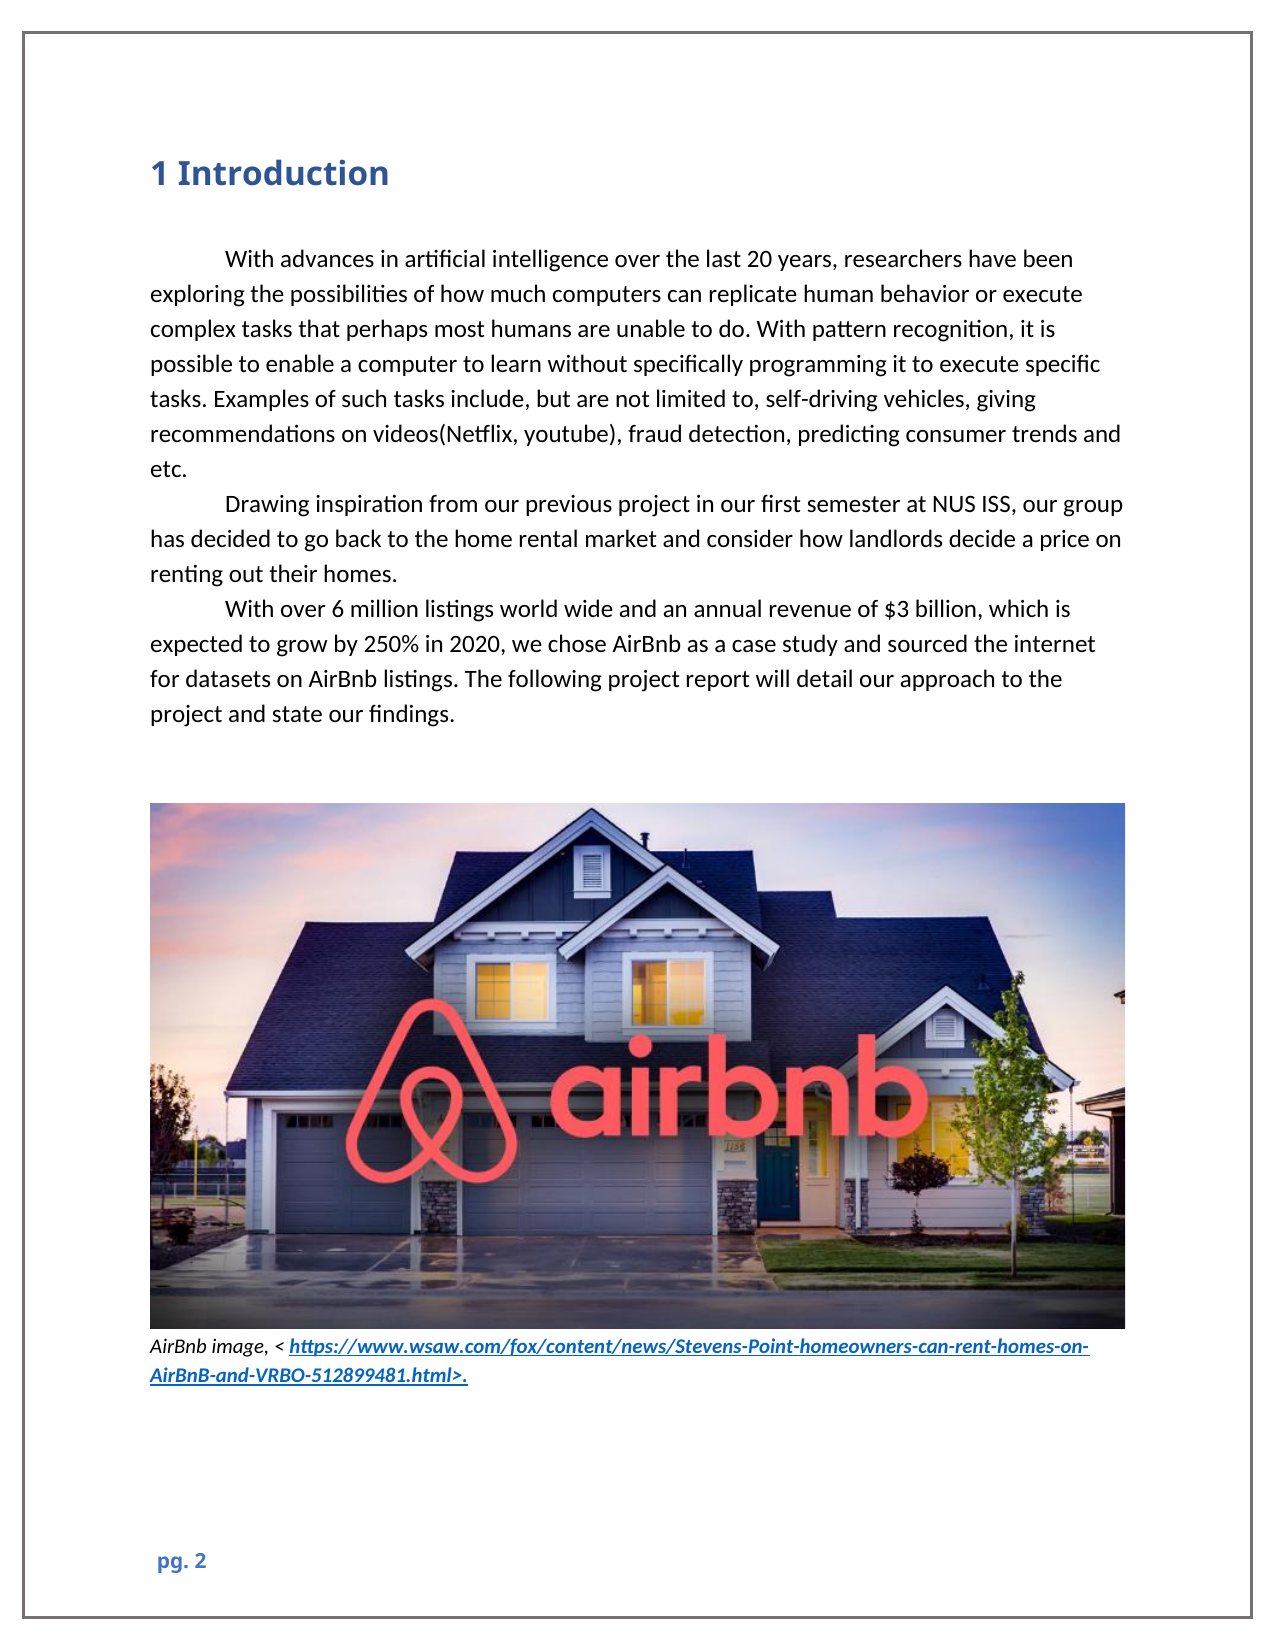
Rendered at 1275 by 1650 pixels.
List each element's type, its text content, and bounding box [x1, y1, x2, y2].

picture [150, 803, 1125, 1329]
text With over 6 million listings world wide and an annual revenue of $3 billion, which is expected to grow by 250% in 2020, we chose AirBnb as a case study and sourced the internet for datasets on AirBnb listings. The following project report will detail our approach to the project and state our findings. [150, 593, 1125, 729]
text AirBnb image, < https://www.wsaw.com/fox/content/news/Stevens-Point-homeowners-can-rent-homes-on-AirBnB-and-VRBO-512899481.html>. [150, 1333, 1125, 1388]
subtitle 1 Introduction [150, 150, 1125, 195]
text With advances in artificial intelligence over the last 20 years, researchers have been exploring the possibilities of how much computers can replicate human behavior or execute complex tasks that perhaps most humans are unable to do. With pattern recognition, it is possible to enable a computer to learn without specifically programming it to execute specific tasks. Examples of such tasks include, but are not limited to, self-driving vehicles, giving recommendations on videos(Netflix, youtube), fraud detection, predicting consumer trends and etc. [150, 243, 1125, 484]
text Drawing inspiration from our previous project in our first semester at NUS ISS, our group has decided to go back to the home rental market and consider how landlords decide a price on renting out their homes. [150, 488, 1125, 589]
